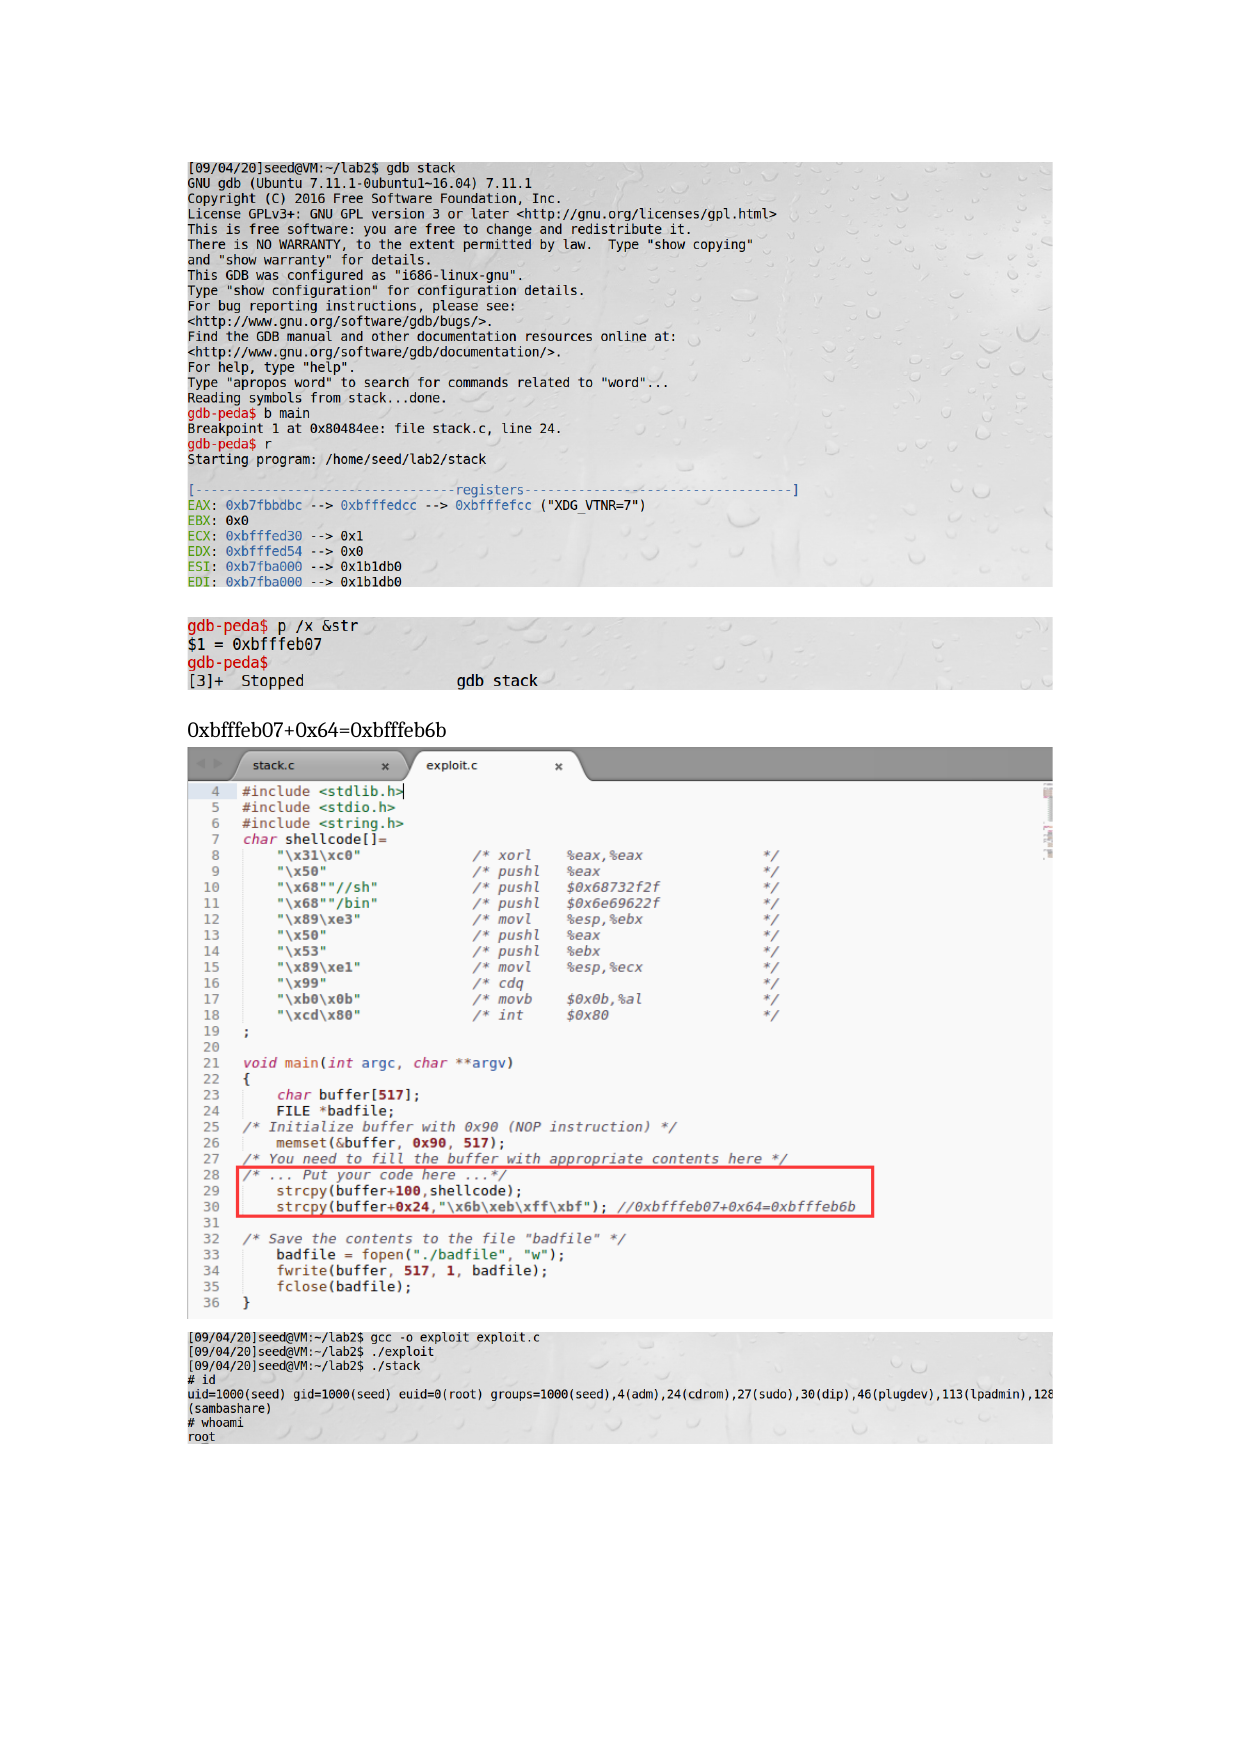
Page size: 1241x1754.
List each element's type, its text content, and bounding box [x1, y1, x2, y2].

picture [187, 747, 1053, 1319]
picture [187, 1332, 1053, 1444]
picture [187, 162, 1053, 587]
picture [187, 617, 1053, 690]
text 0xbfffeb07+0x64=0xbfffeb6b [187, 714, 1053, 747]
